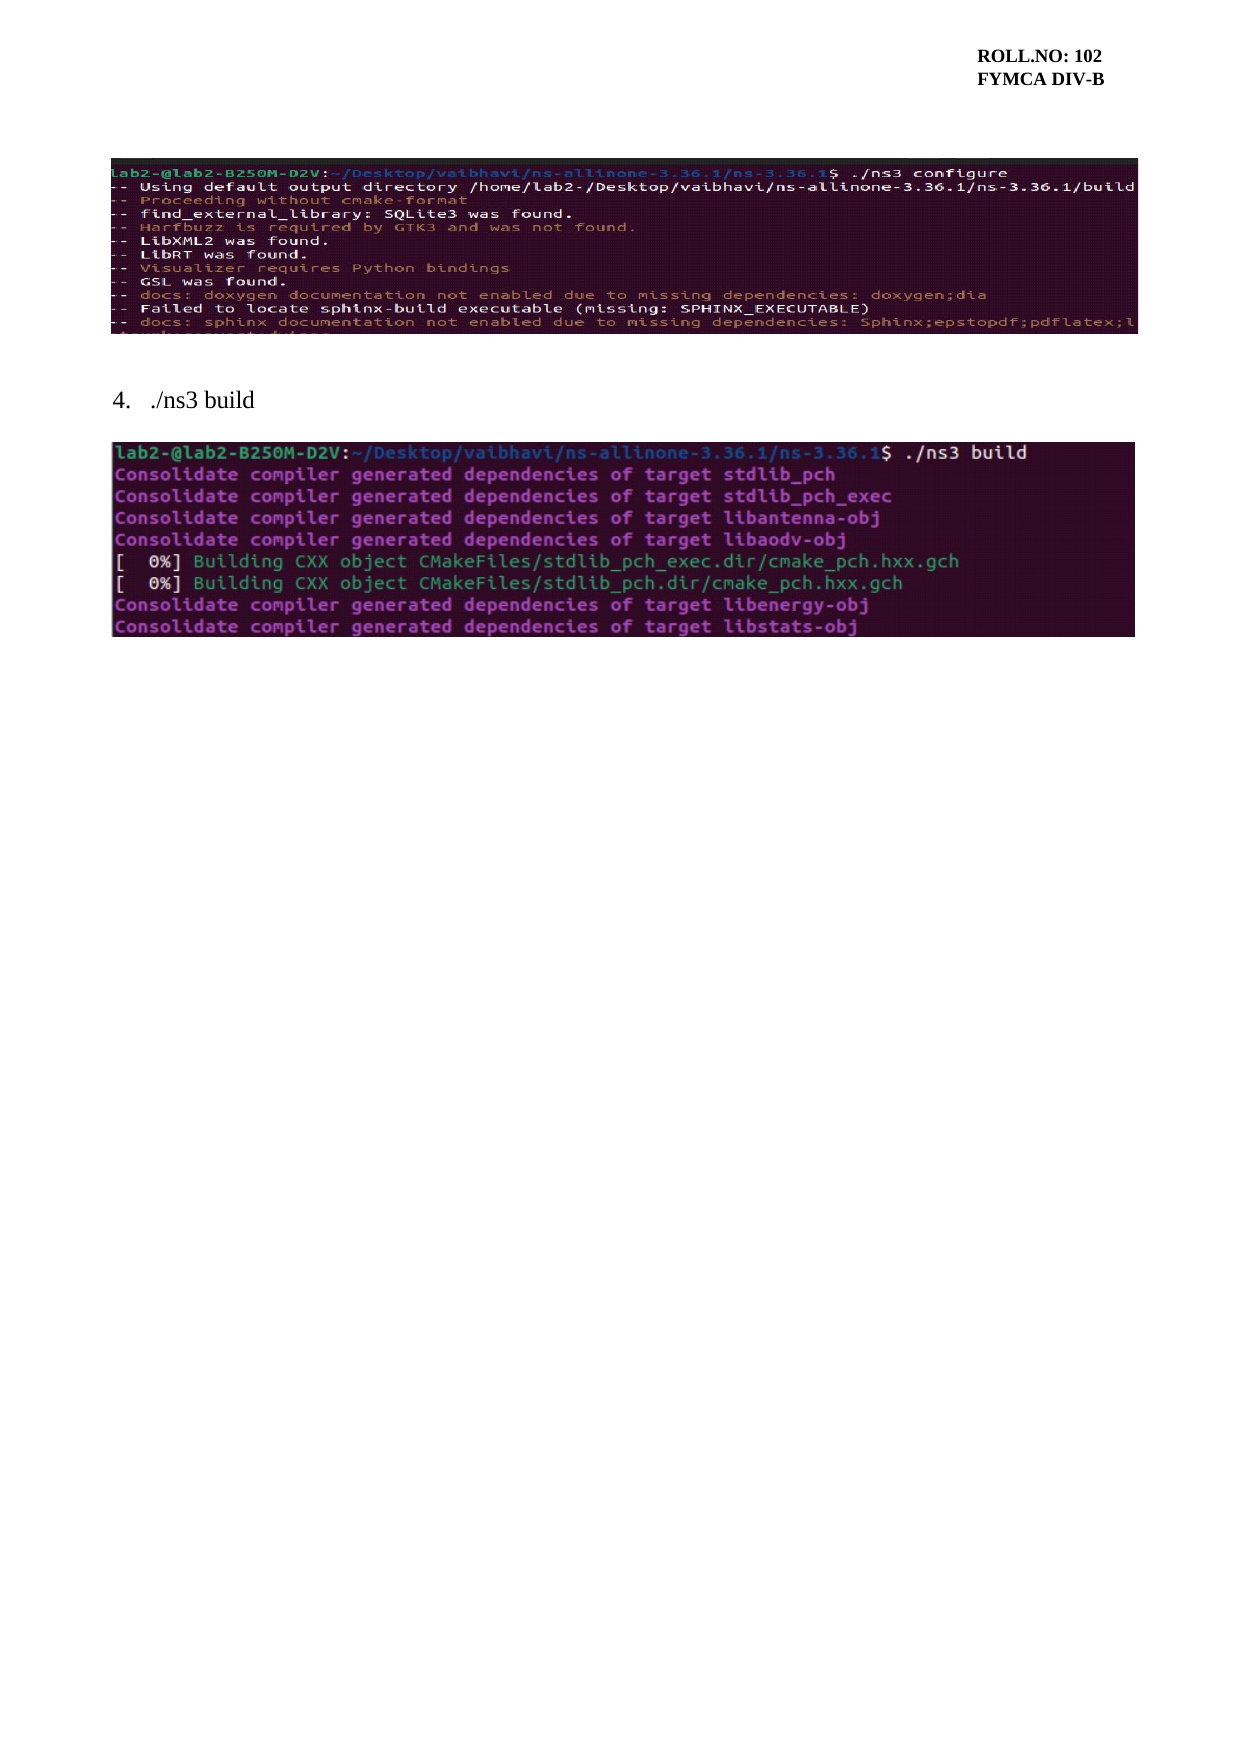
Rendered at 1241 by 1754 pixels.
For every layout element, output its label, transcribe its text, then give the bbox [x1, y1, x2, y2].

list ./ns3 build [112, 385, 1207, 414]
picture [110, 442, 1135, 637]
picture [110, 158, 1137, 334]
